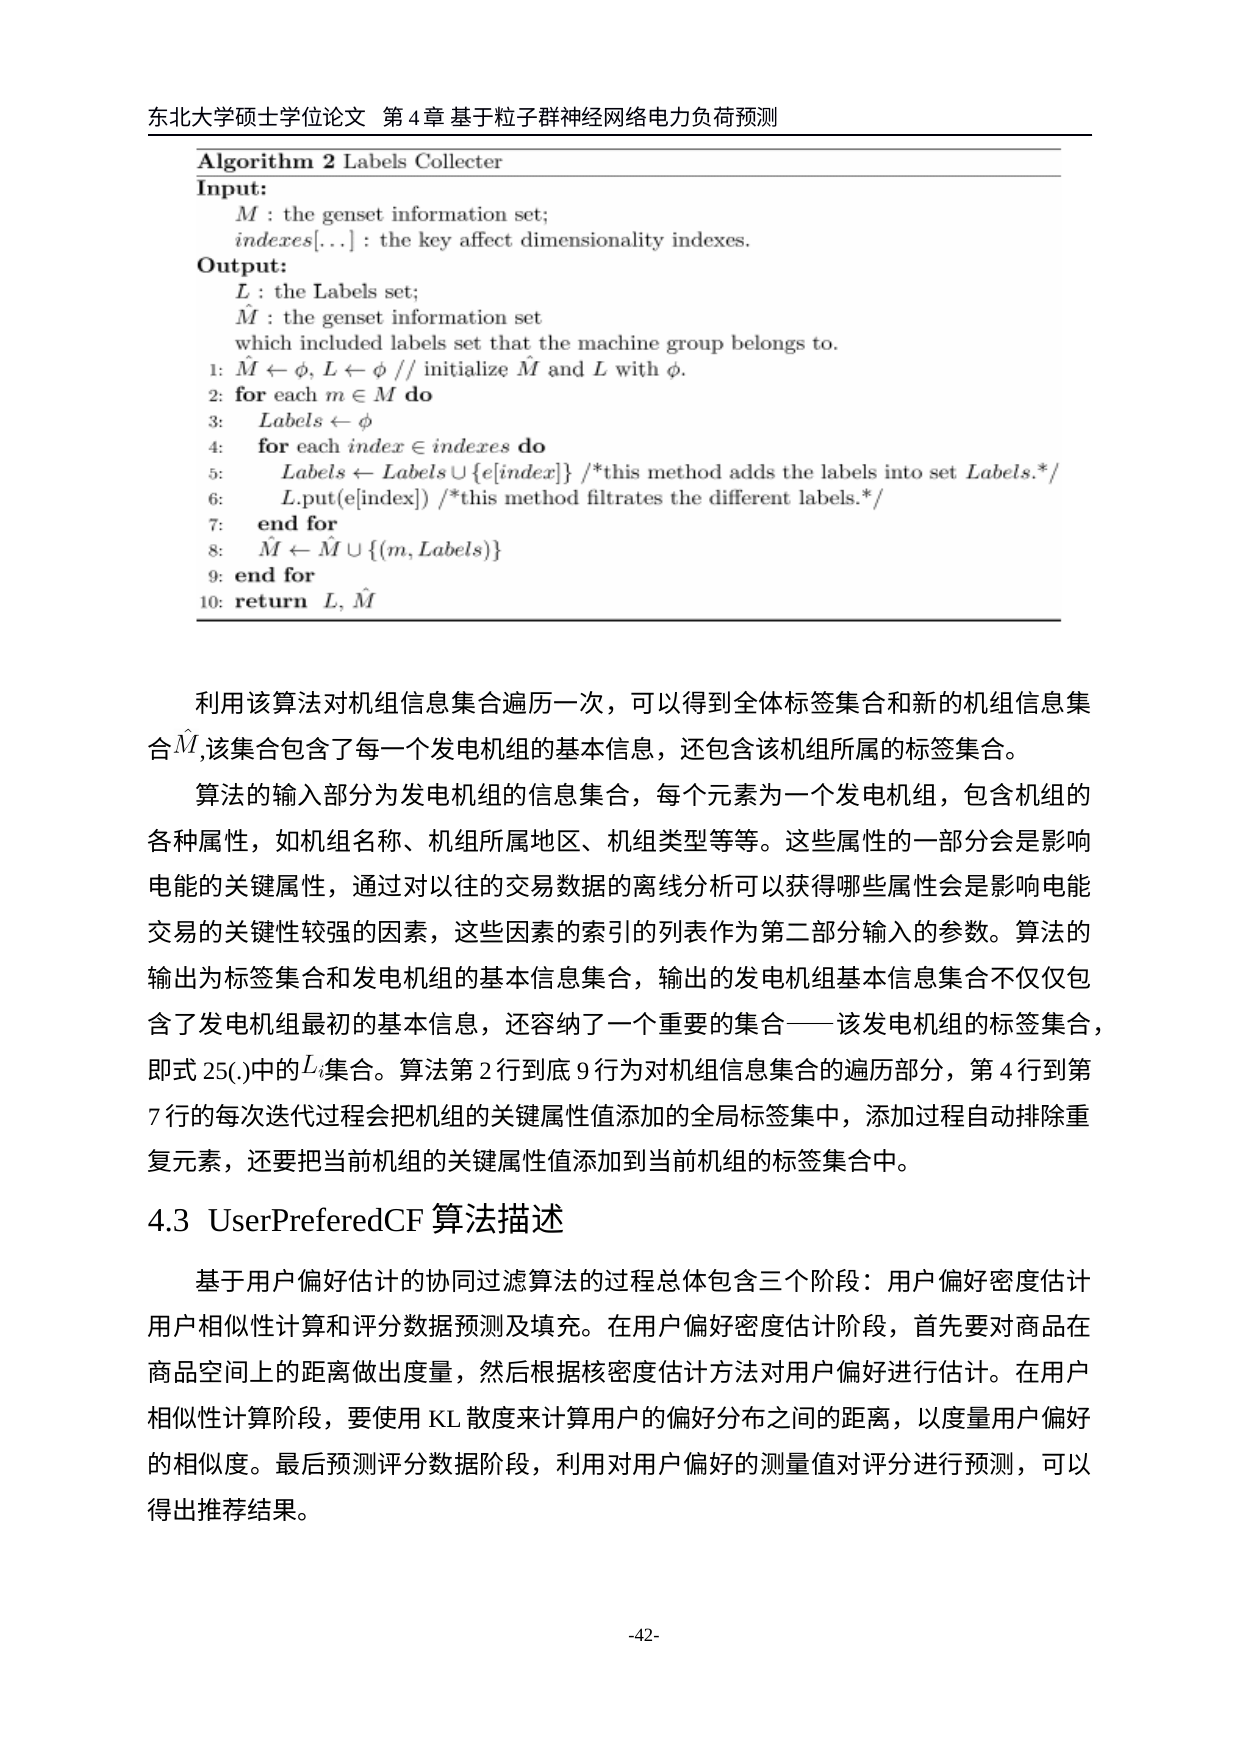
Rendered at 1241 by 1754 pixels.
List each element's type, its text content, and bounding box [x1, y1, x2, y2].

subtitle UserPreferedCF算法描述 [148, 1192, 1092, 1241]
text 基于用户偏好估计的协同过滤算法的过程总体包含三个阶段：用户偏好密度估计、用户相似性计算和评分数据预测及填充。在用户偏好密度估计阶段，首先要对商品在商品空间上的距离做出度量，然后根据核密度估计方法对用户偏好进行估计。在用户相似性计算阶段，要使用KL散度来计算用户的偏好分布之间的距离，以度量用户偏好的相似度。最后预测评分数据阶段，利用对用户偏好的测量值对评分进行预测，可以得出推荐结果。 [148, 1253, 1092, 1528]
text 利用该算法对机组信息集合遍历一次，可以得到全体标签集合和新的机组信息集合,该集合包含了每一个发电机组的基本信息，还包含该机组所属的标签集合。 [148, 676, 1092, 767]
